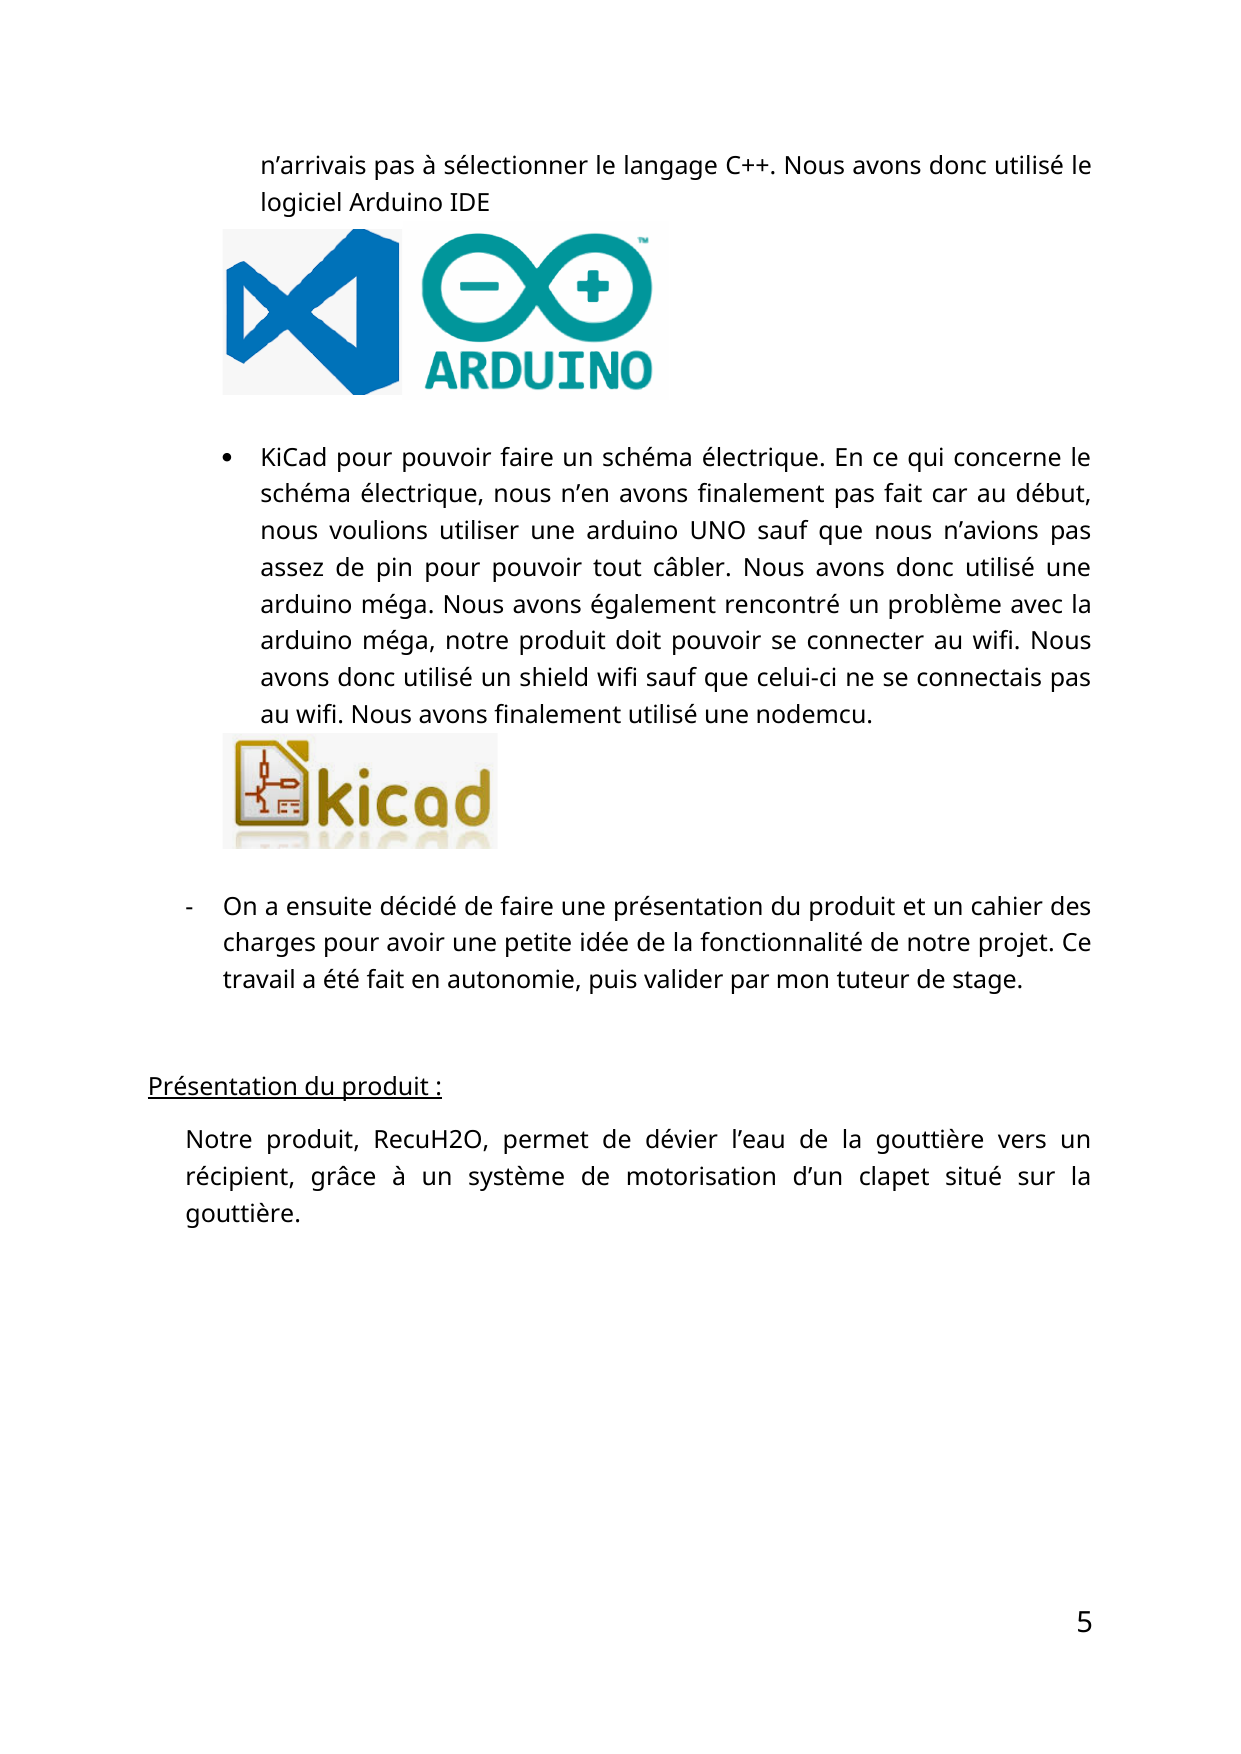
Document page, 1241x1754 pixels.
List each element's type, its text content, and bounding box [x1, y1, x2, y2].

list KiCad pour pouvoir faire un schéma électrique. En ce qui concerne le schéma électrique, nous n’en avons finalement pas fait car au début, nous voulions utiliser une arduino UNO sauf que nous n’avions pas assez de pin pour pouvoir tout câbler. Nous avons donc utilisé une arduino méga. Nous avons également rencontré un problème avec la arduino méga, notre produit doit pouvoir se connecter au wifi. Nous avons donc utilisé un shield wifi sauf que celui-ci ne se connectais pas au wifi. Nous avons finalement utilisé une nodemcu. [223, 439, 1093, 731]
text Présentation du produit : [148, 1068, 1093, 1103]
picture [222, 221, 670, 400]
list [223, 148, 1093, 218]
picture [222, 733, 498, 849]
list On a ensuite décidé de faire une présentation du produit et un cahier des charges pour avoir une petite idée de la fonctionnalité de notre projet. Ce travail a été fait en autonomie, puis valider par mon tuteur de stage. [185, 888, 1093, 996]
text Notre produit, RecuH2O, permet de dévier l’eau de la gouttière vers un récipient, grâce à un système de motorisation d’un clapet situé sur la gouttière. [185, 1122, 1093, 1229]
